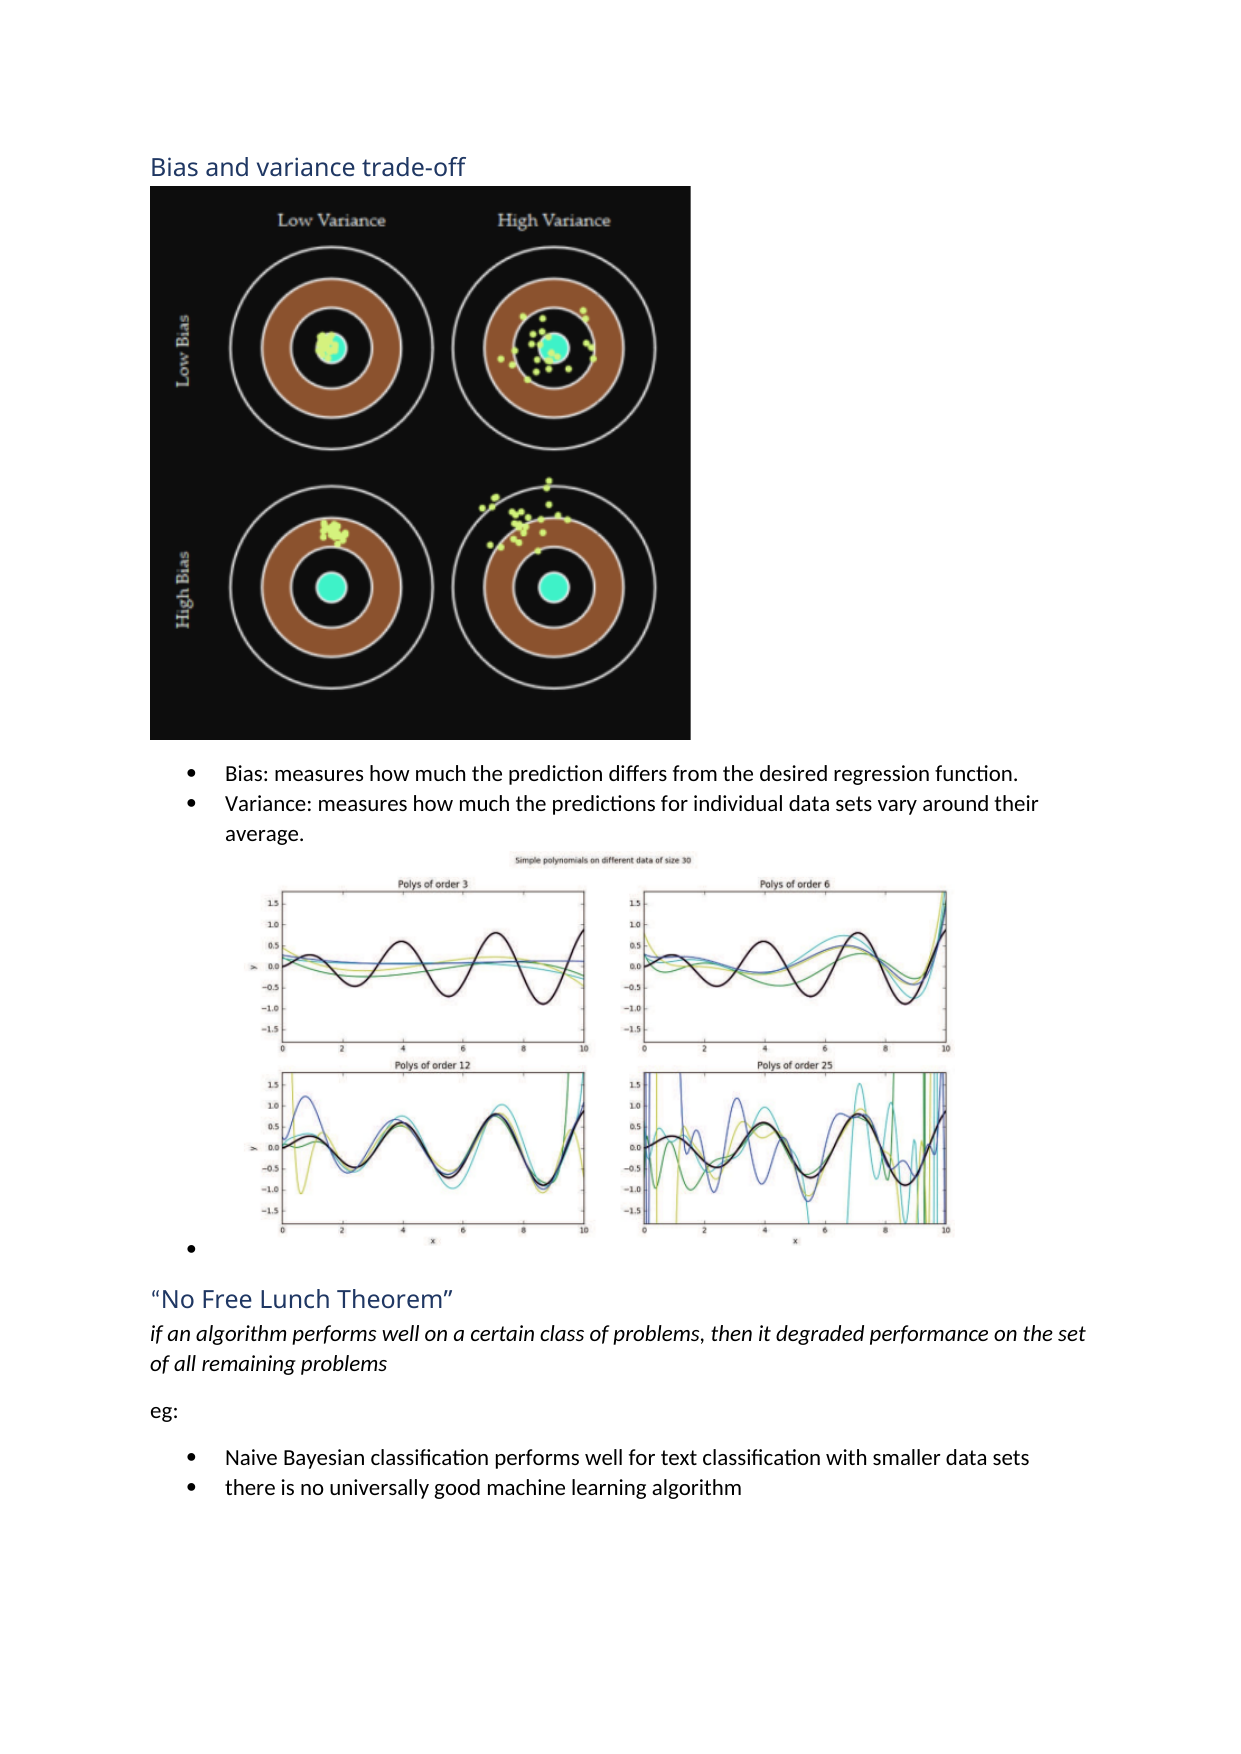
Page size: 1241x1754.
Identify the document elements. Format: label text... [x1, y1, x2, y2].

picture [225, 849, 984, 1258]
text if an algorithm performs well on a certain class of problems, then it degraded performance on the set of all remaining problems [150, 1319, 1090, 1377]
picture [150, 186, 691, 740]
list there is no universally good machine learning algorithm [187, 1473, 1090, 1501]
subtitle “No Free Lunch Theorem” [150, 1282, 1090, 1316]
list Variance: measures how much the predictions for individual data sets vary around their average. [187, 789, 1090, 847]
list Bias: measures how much the prediction differs from the desired regression function. [187, 759, 1090, 787]
subtitle Bias and variance trade-off [150, 150, 1090, 184]
text eg: [150, 1396, 1090, 1424]
list Naive Bayesian classification performs well for text classification with smaller data sets [187, 1443, 1090, 1471]
